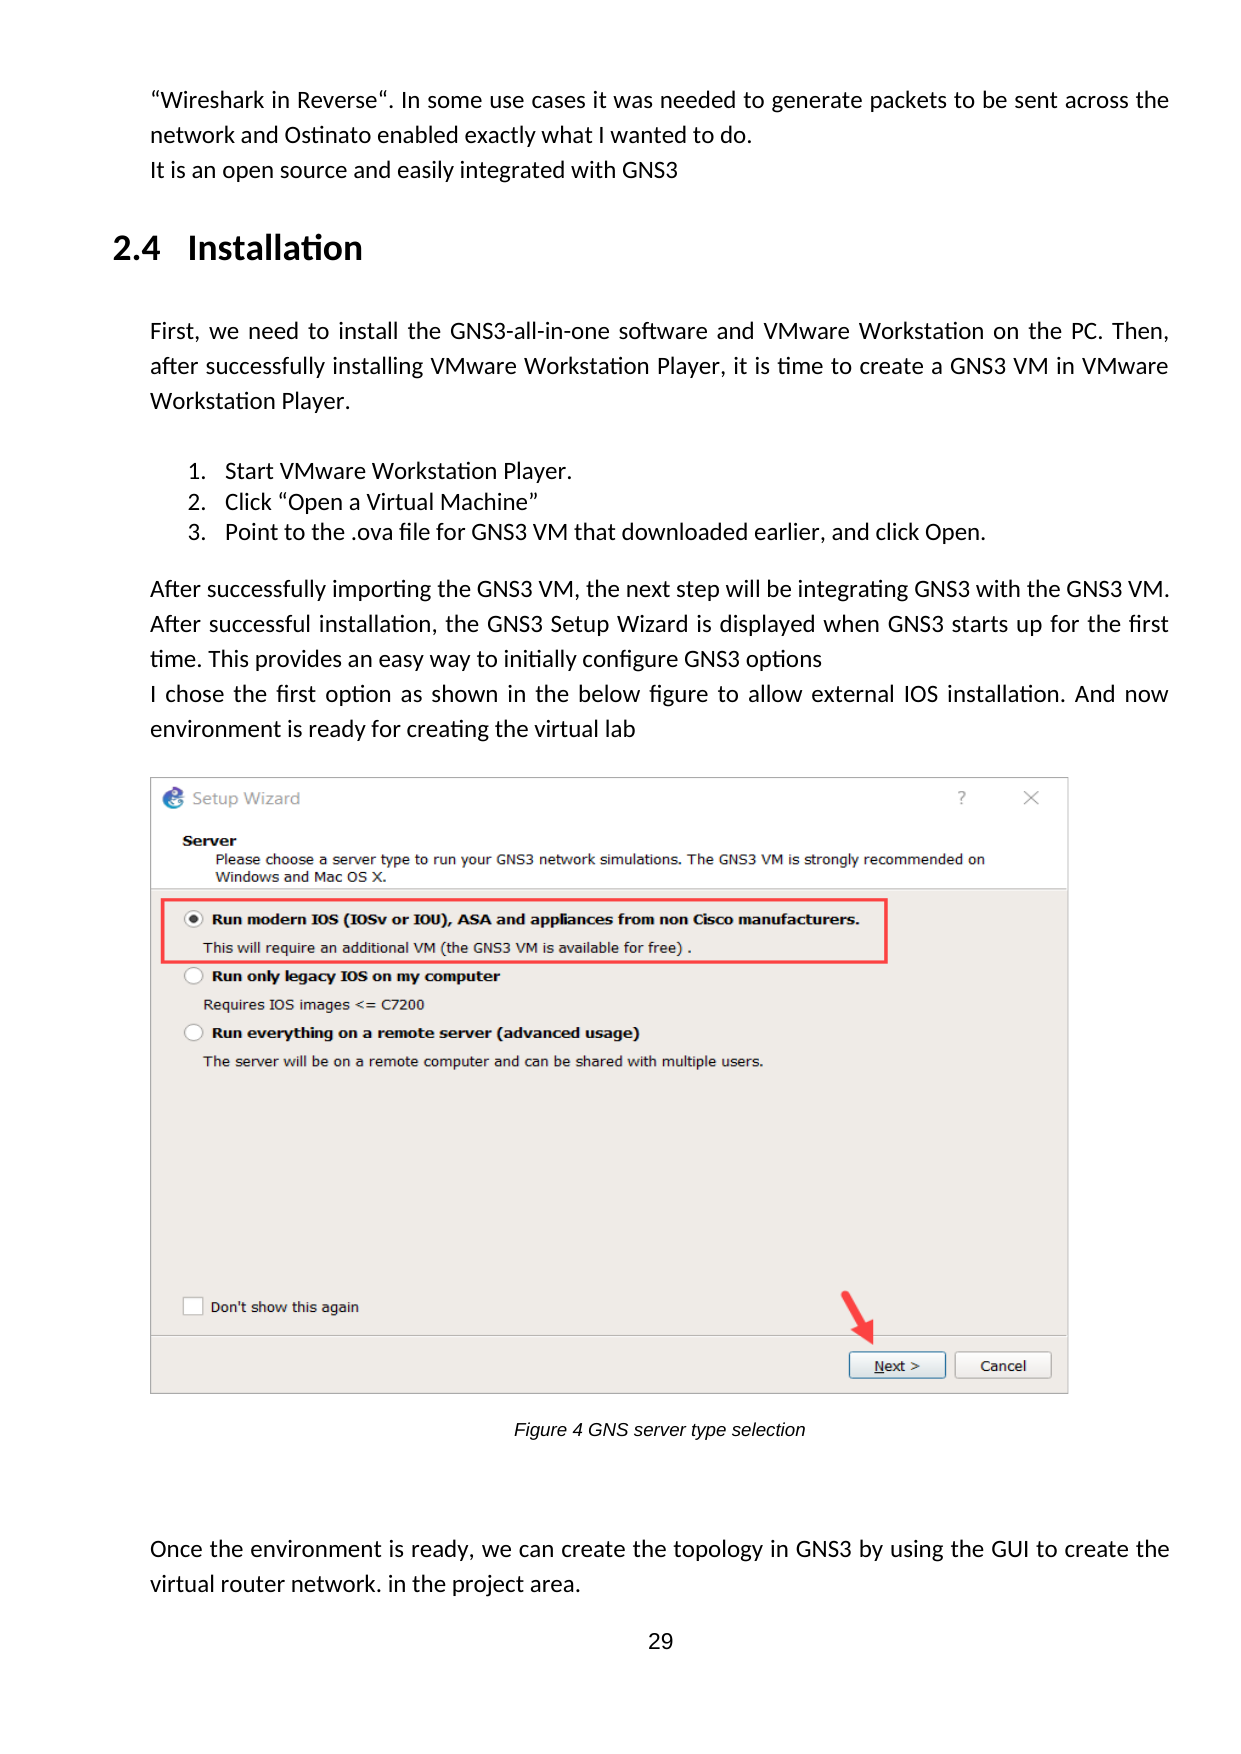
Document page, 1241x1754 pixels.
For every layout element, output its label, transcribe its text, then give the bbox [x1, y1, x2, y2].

list Start VMware Workstation Player. [187, 455, 1171, 486]
list Click “Open a Virtual Machine” [187, 486, 1171, 516]
text It is an open source and easily integrated with GNS3 [150, 154, 1171, 184]
text Once the environment is ready, we can create the topology in GNS3 by using the GUI to create the virtual router network. in the project area. [150, 1533, 1171, 1599]
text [150, 84, 1171, 149]
text First, we need to install the GNS3-all-in-one software and VMware Workstation on the PC. Then, after successfully installing VMware Workstation Player, it is time to create a GNS3 VM in VMware Workstation Player. [150, 315, 1171, 416]
subtitle Installation [112, 224, 1171, 315]
text I chose the first option as shown in the below figure to allow external IOS installation. And now environment is ready for creating the virtual lab [150, 678, 1171, 774]
picture [150, 777, 1069, 1394]
list Point to the .ova file for GNS3 VM that downloaded earlier, and click Open. [187, 516, 1171, 573]
text Figure 4 GNS server type selection [150, 1418, 1171, 1462]
text After successfully importing the GNS3 VM, the next step will be integrating GNS3 with the GNS3 VM. After successful installation, the GNS3 Setup Wizard is displayed when GNS3 starts up for the first time. This provides an easy way to initially configure GNS3 options [150, 573, 1171, 674]
